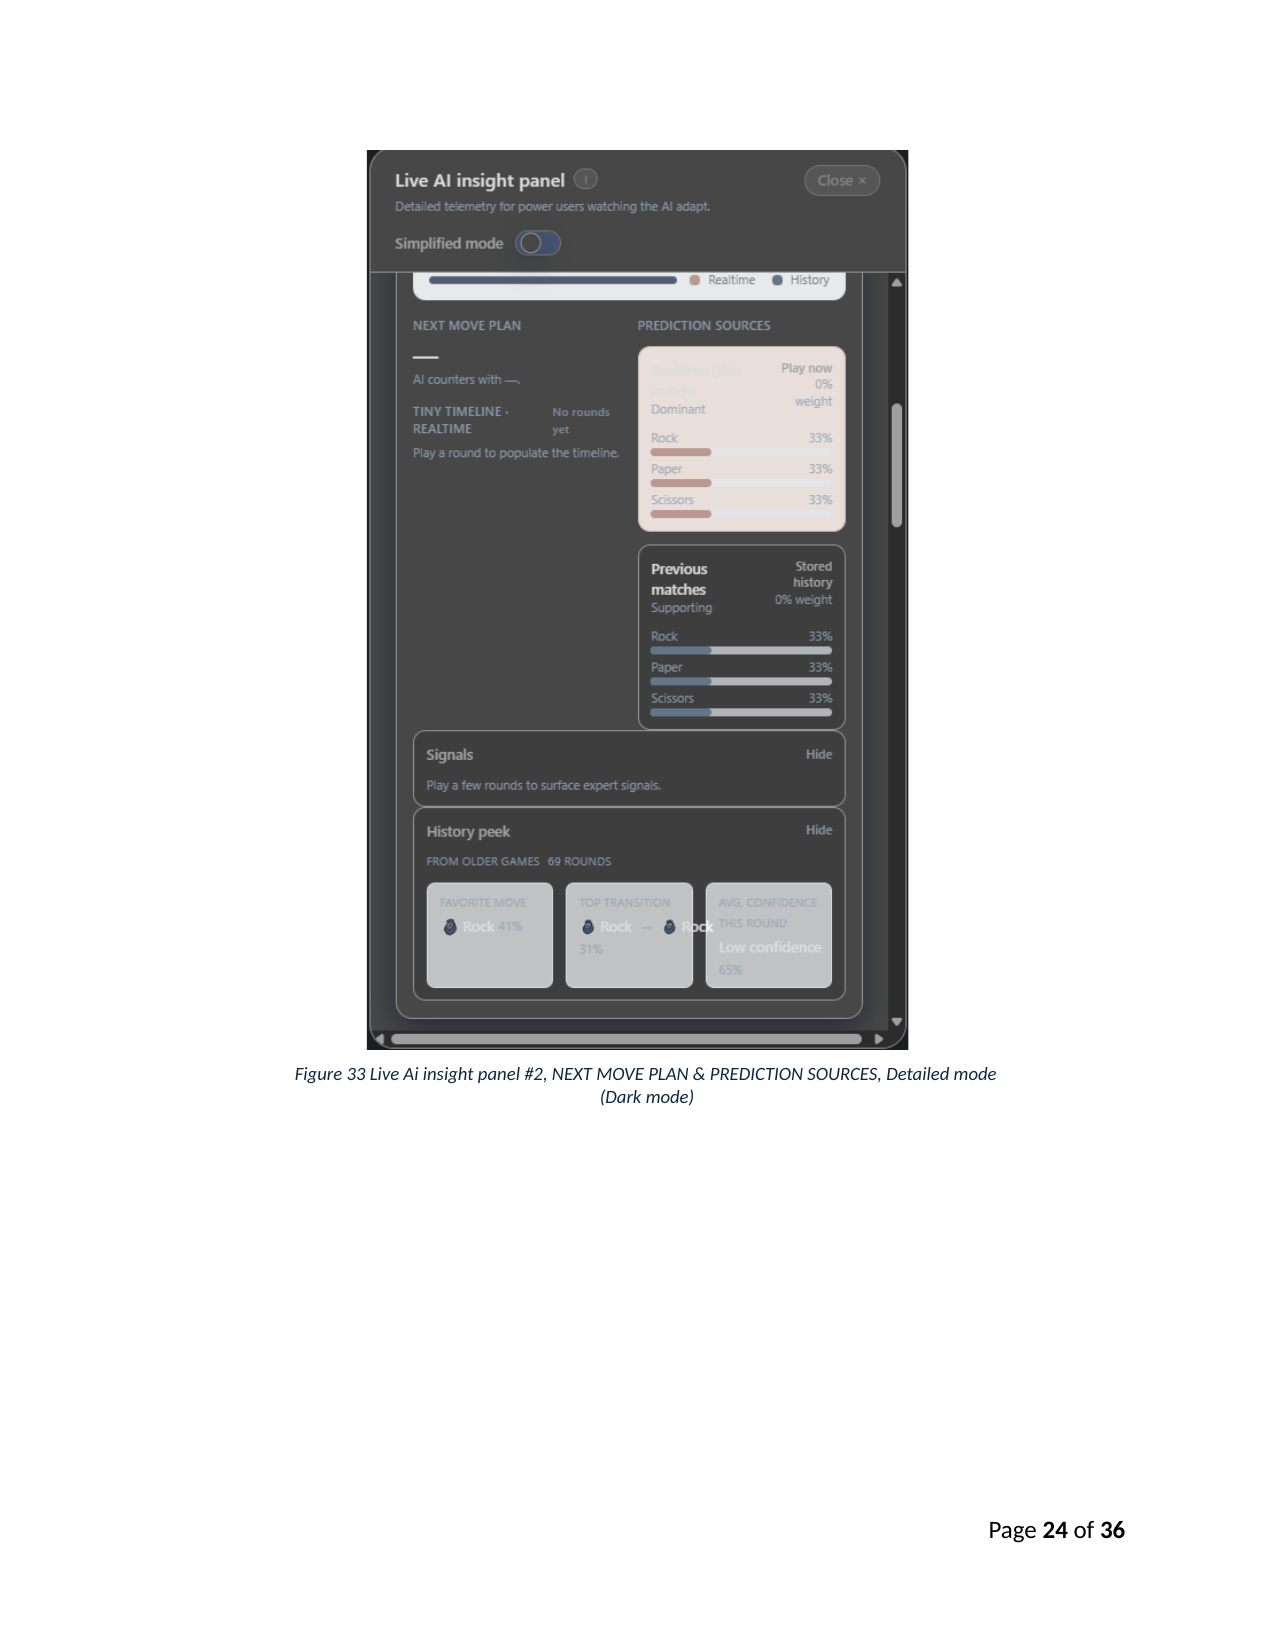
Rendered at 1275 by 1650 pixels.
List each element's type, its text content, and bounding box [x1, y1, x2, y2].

picture [366, 150, 909, 1050]
